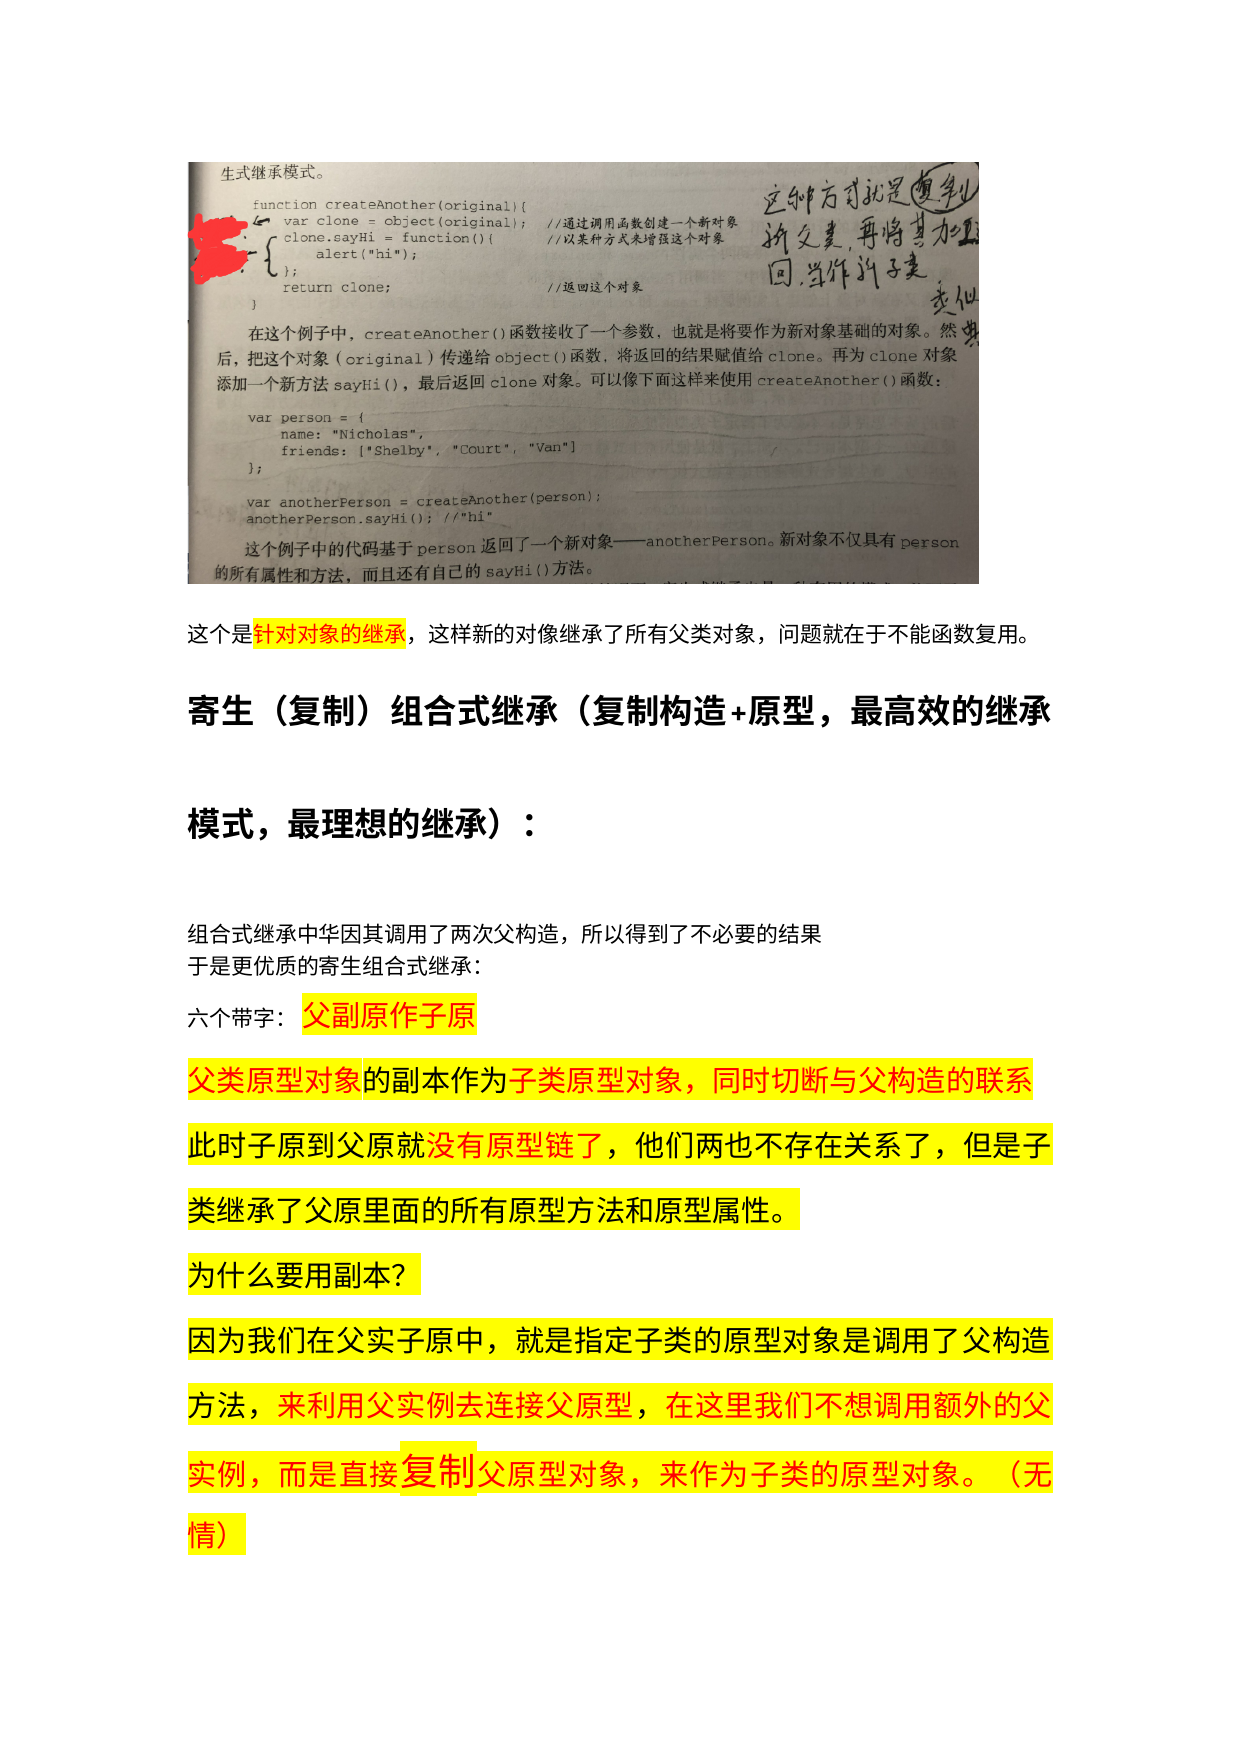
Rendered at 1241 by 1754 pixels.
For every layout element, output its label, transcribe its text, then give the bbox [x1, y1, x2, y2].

text 于是更优质的寄生组合式继承： [187, 949, 1053, 981]
text 此时子原到父原就没有原型链了，他们两也不存在关系了，但是子类继承了父原里面的所有原型方法和原型属性。 [187, 1111, 1053, 1241]
picture [187, 162, 979, 584]
text 为什么要用副本？ [187, 1241, 1053, 1306]
text 这个是针对对象的继承，这样新的对像继承了所有父类对象，问题就在于不能函数复用。 [187, 617, 1053, 649]
text 组合式继承中华因其调用了两次父构造，所以得到了不必要的结果 [187, 916, 1053, 949]
text 六个带字： 父副原作子原 [187, 981, 1053, 1046]
subtitle 寄生（复制）组合式继承（复制构造+原型，最高效的继承模式，最理想的继承）： [187, 677, 1053, 854]
text 因为我们在父实子原中，就是指定子类的原型对象是调用了父构造方法，来利用父实例去连接父原型，在这里我们不想调用额外的父实例，而是直接复制父原型对象，来作为子类的原型对象。（无情） [187, 1306, 1053, 1566]
text 父类原型对象的副本作为子类原型对象，同时切断与父构造的联系 [187, 1046, 1053, 1111]
